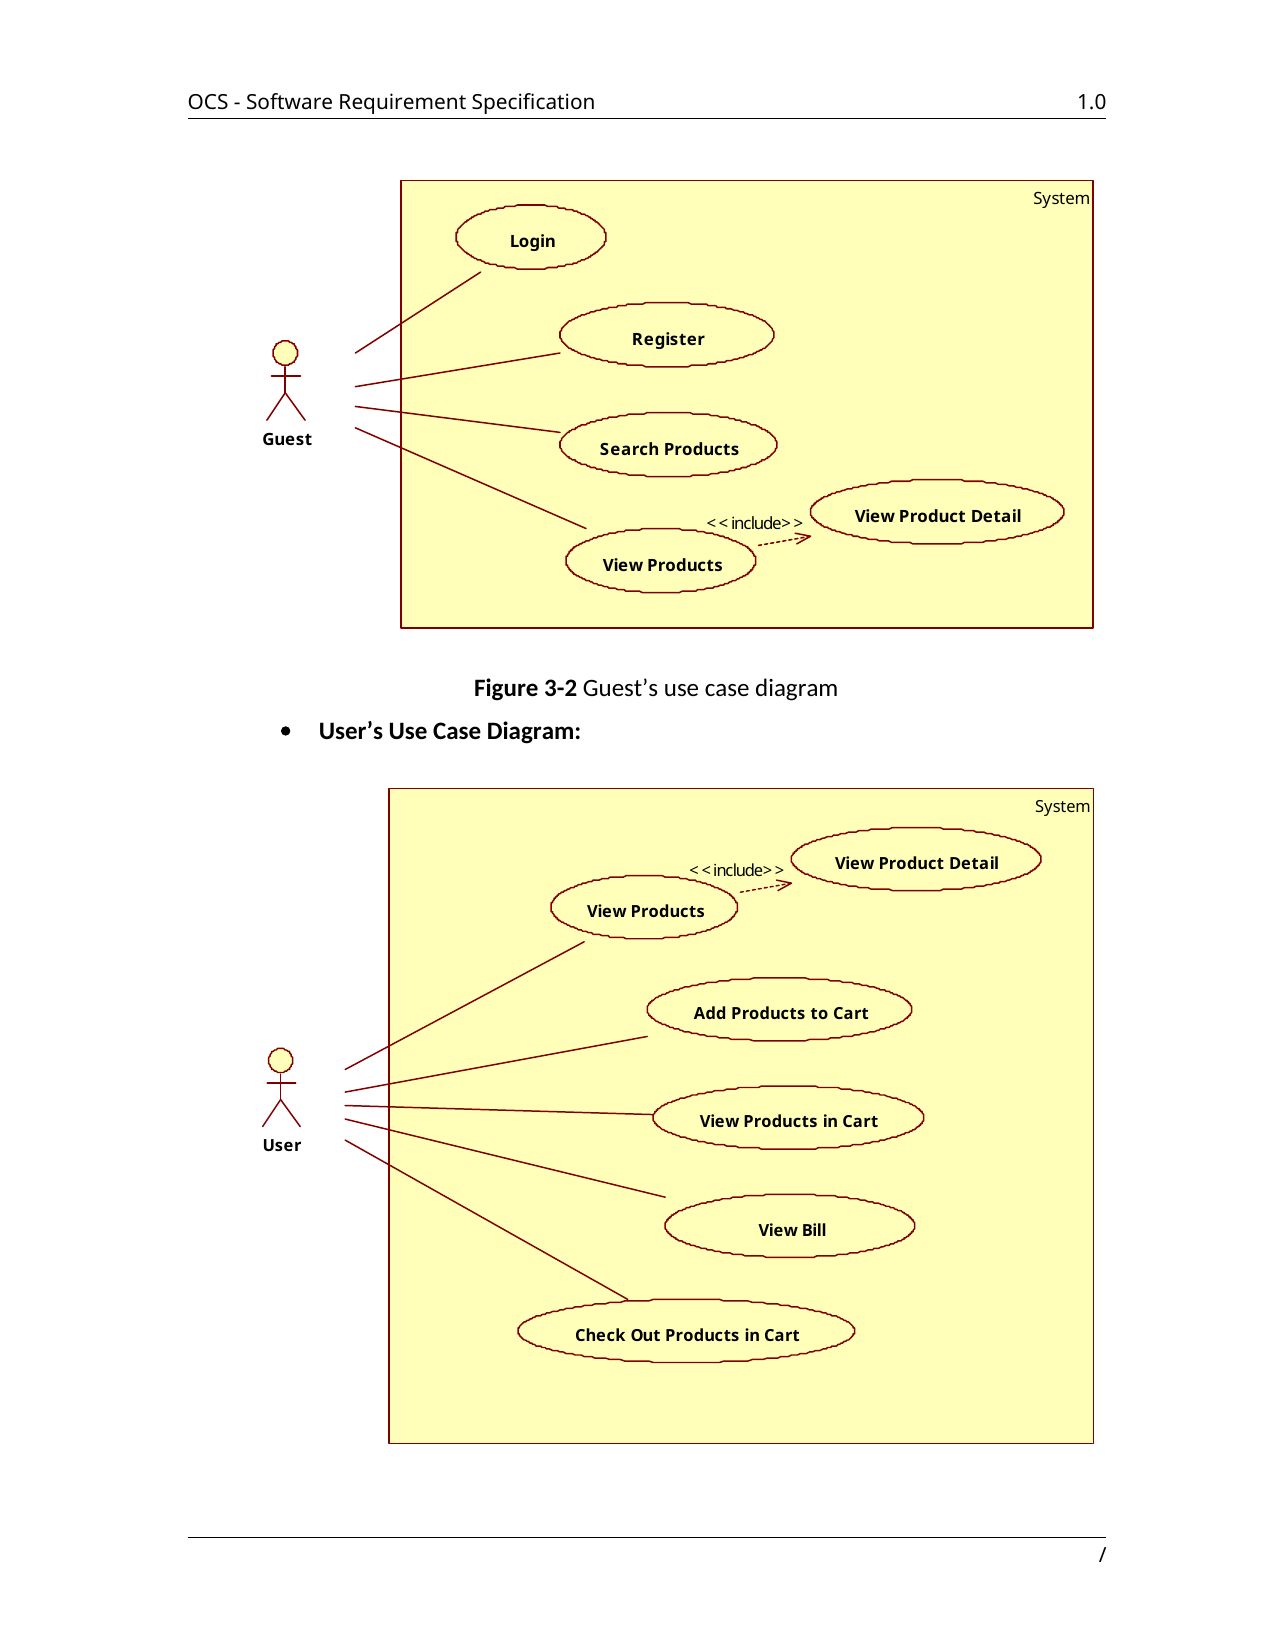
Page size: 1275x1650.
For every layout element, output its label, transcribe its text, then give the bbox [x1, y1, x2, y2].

text Figure 3-2 Guest’s use case diagram [187, 672, 1125, 703]
list User’s Use Case Diagram: [281, 715, 1125, 746]
